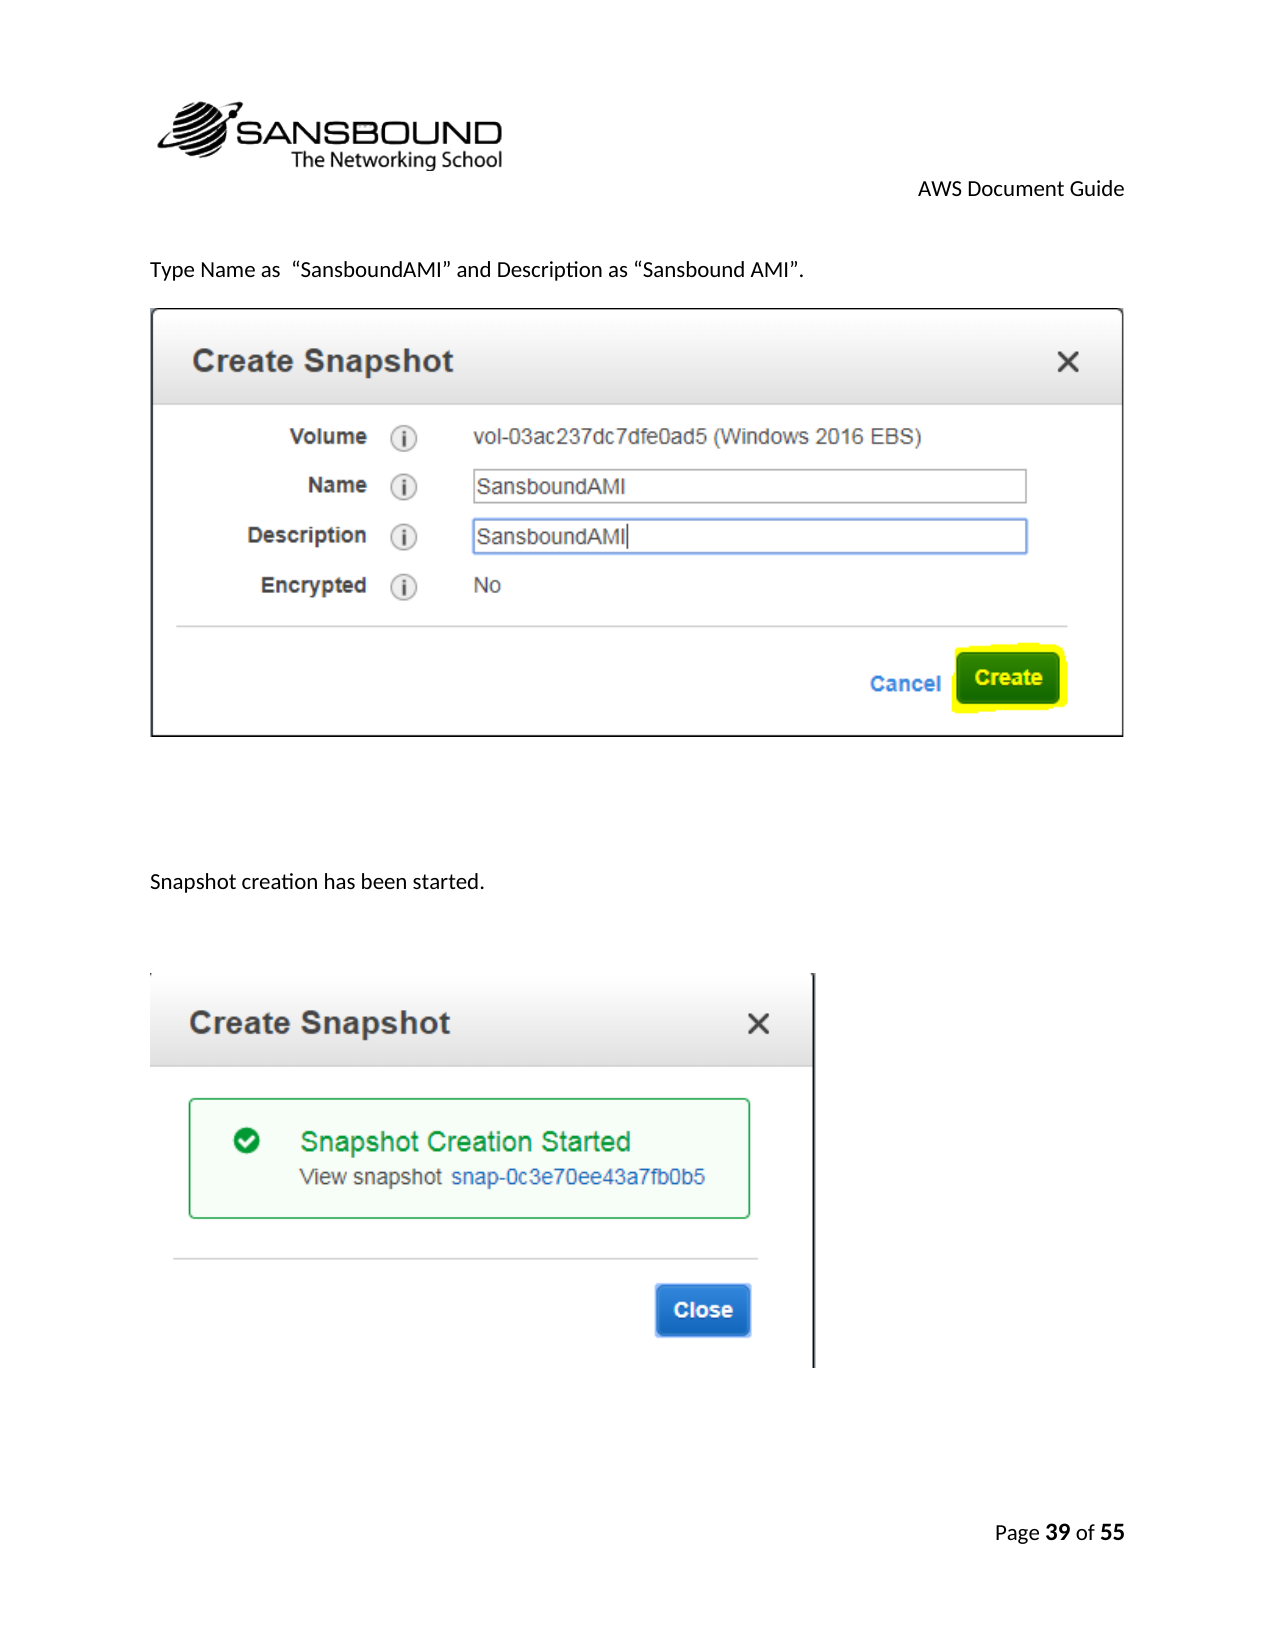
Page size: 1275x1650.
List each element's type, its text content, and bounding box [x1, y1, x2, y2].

picture [150, 75, 514, 197]
text Type Name as “SansboundAMI” and Description as “Sansbound AMI”. [150, 255, 1125, 283]
text Snapshot creation has been started. [150, 867, 1125, 895]
picture [150, 308, 1124, 737]
picture [150, 973, 816, 1368]
